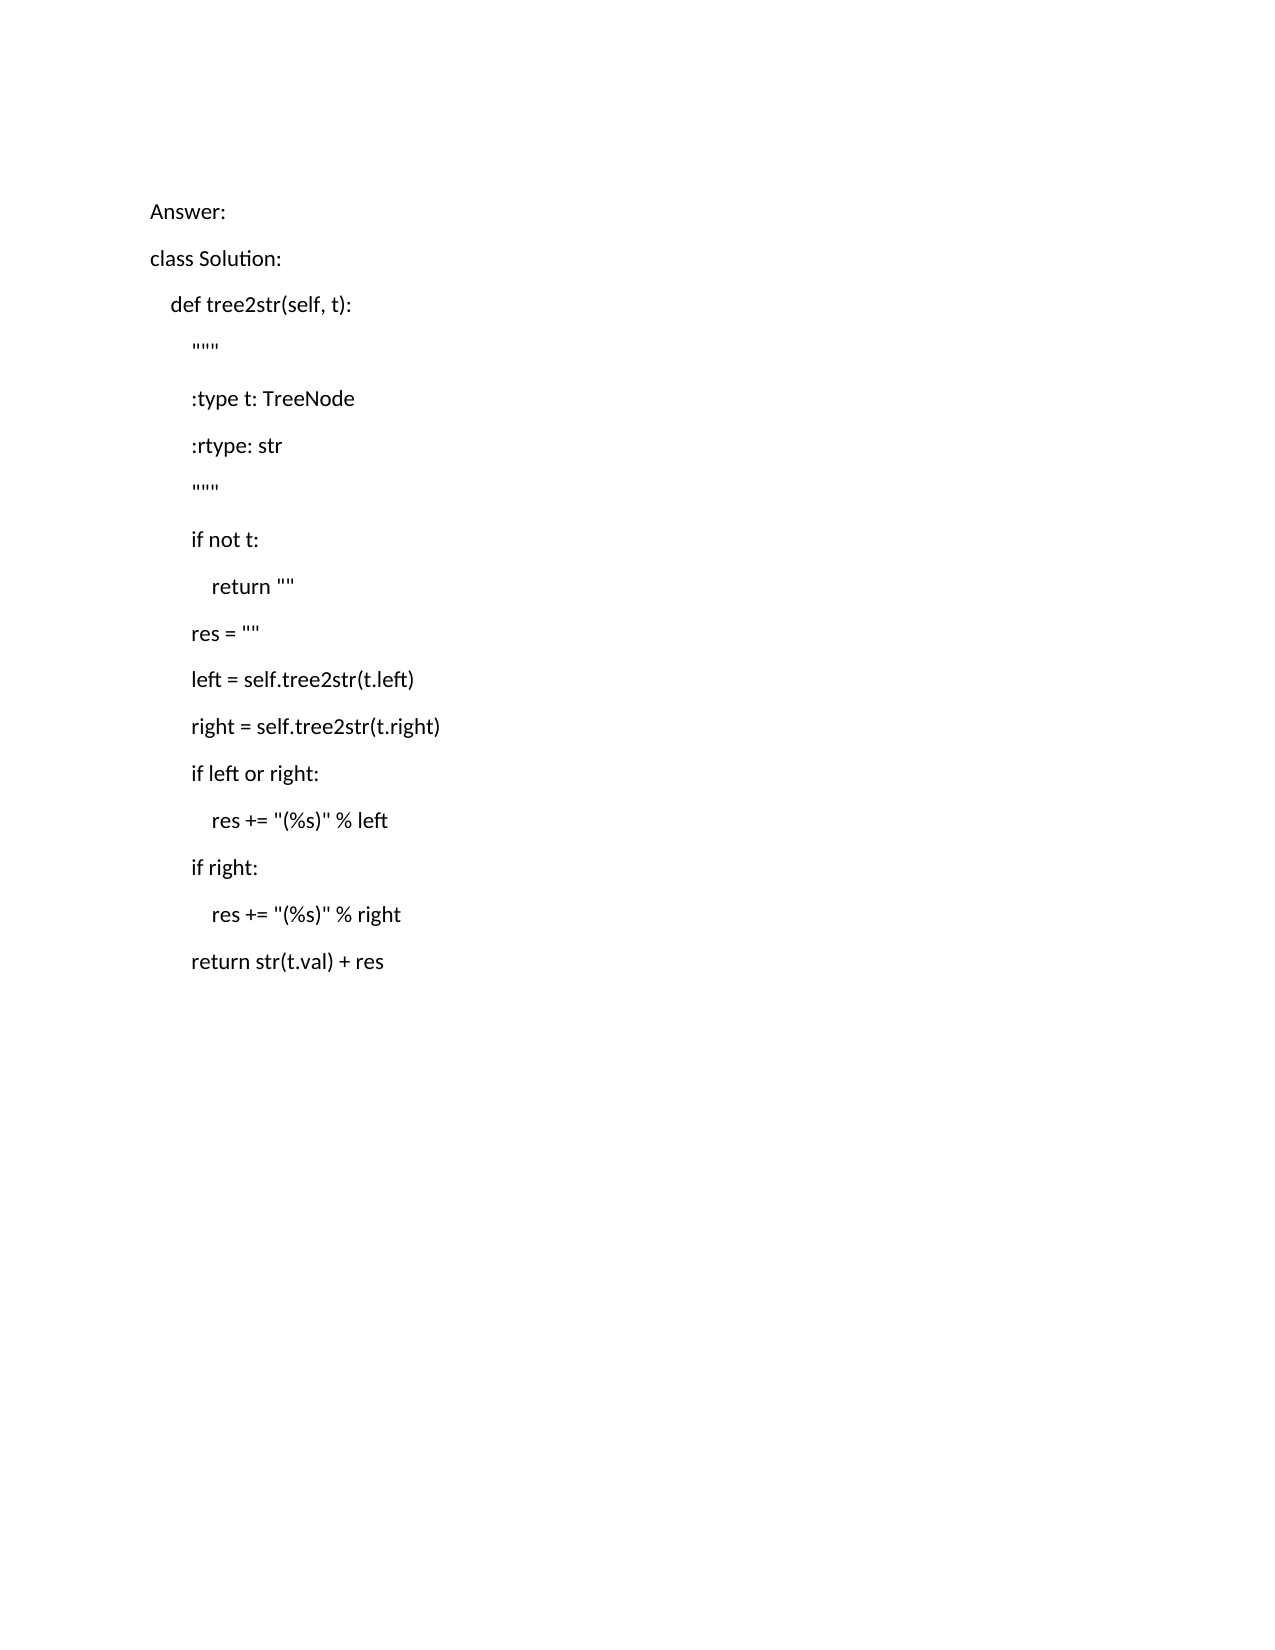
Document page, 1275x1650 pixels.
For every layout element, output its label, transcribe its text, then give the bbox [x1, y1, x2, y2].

text """ [150, 337, 1125, 366]
text if not t: [150, 525, 1125, 553]
text return str(t.val) + res [150, 947, 1125, 975]
text :type t: TreeNode [150, 384, 1125, 412]
text return "" [150, 572, 1125, 600]
text res += "(%s)" % left [150, 806, 1125, 834]
text right = self.tree2str(t.right) [150, 712, 1125, 741]
text left = self.tree2str(t.left) [150, 666, 1125, 694]
text res = "" [150, 619, 1125, 647]
text if right: [150, 853, 1125, 881]
text class Solution: [150, 244, 1125, 272]
text def tree2str(self, t): [150, 291, 1125, 319]
text Answer: [150, 197, 1125, 225]
text """ [150, 478, 1125, 506]
text res += "(%s)" % right [150, 900, 1125, 928]
text if left or right: [150, 759, 1125, 787]
text :rtype: str [150, 431, 1125, 459]
